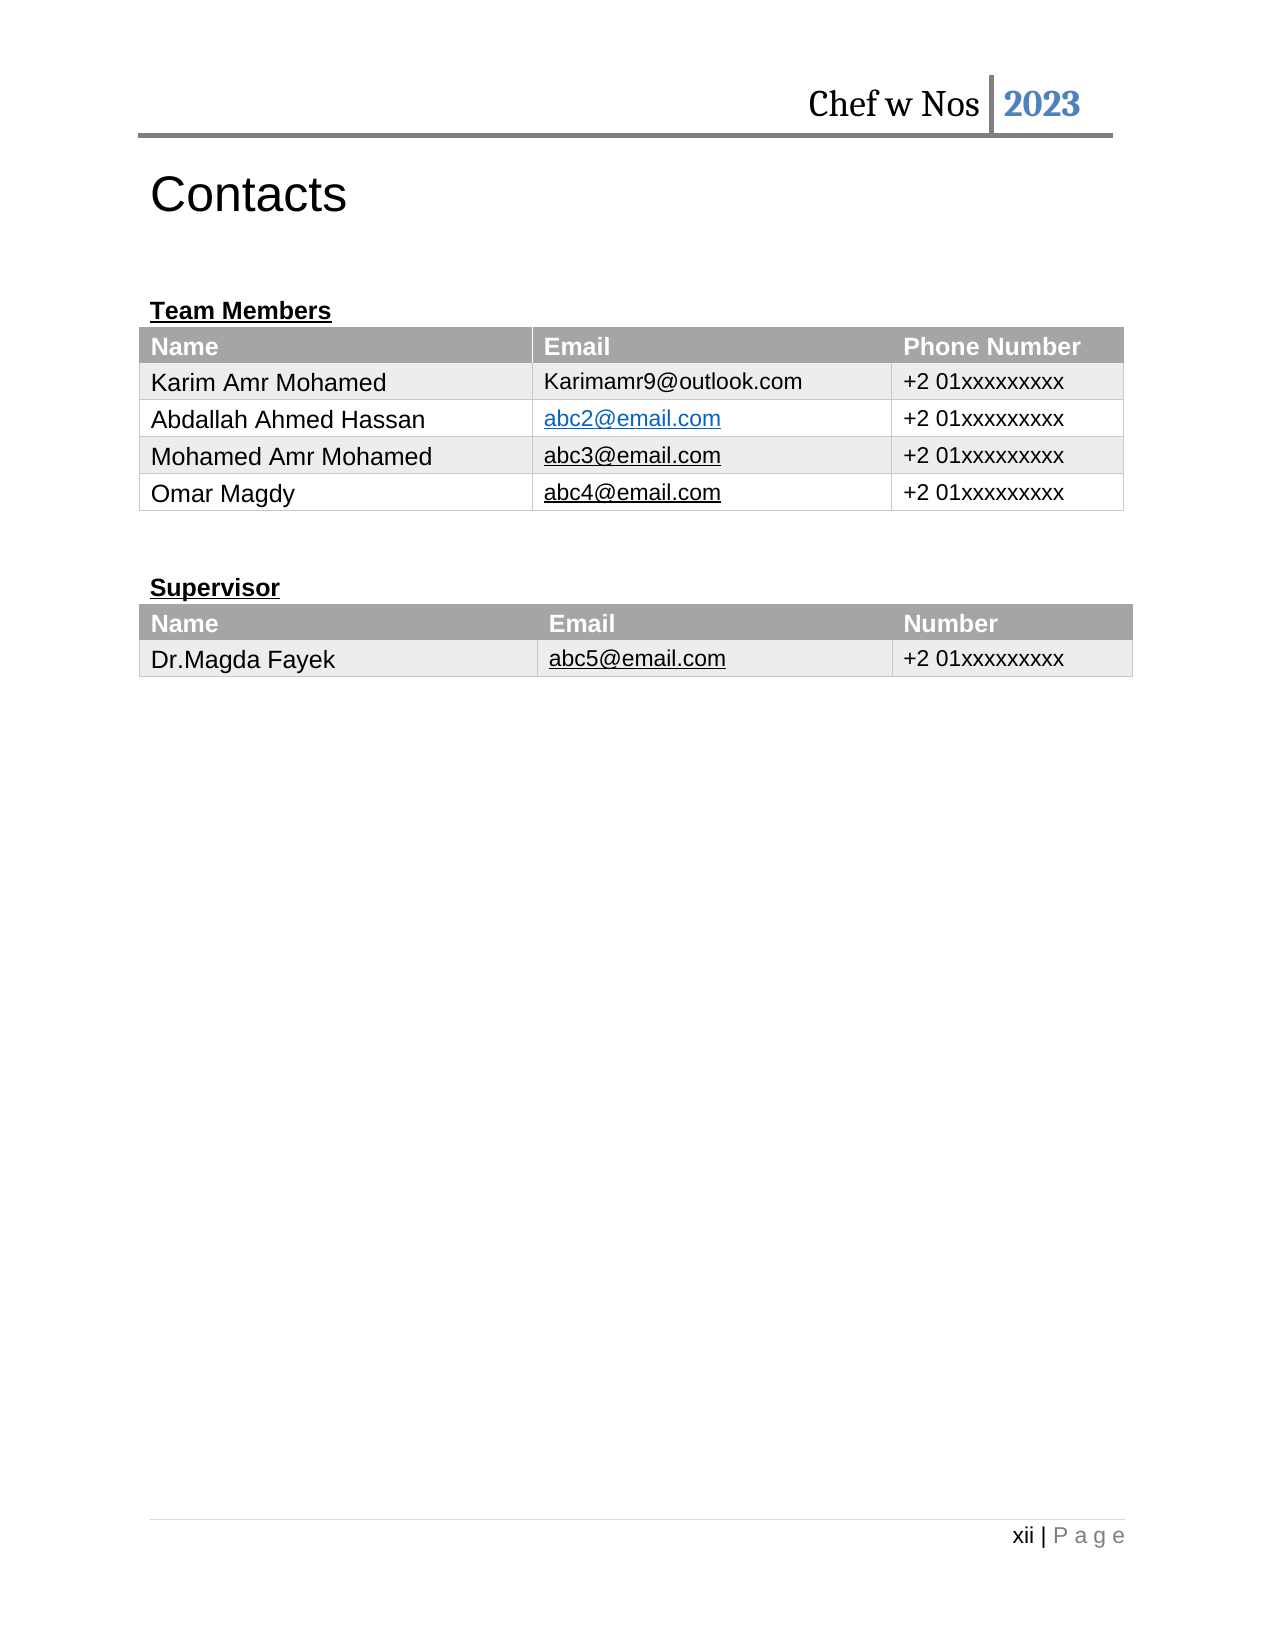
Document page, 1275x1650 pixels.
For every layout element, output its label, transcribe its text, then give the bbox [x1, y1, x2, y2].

table_header Email [538, 604, 892, 640]
table_cell abc5@email.com [538, 640, 892, 676]
table_cell abc2@email.com [533, 400, 891, 436]
text Contacts [150, 164, 1125, 222]
table_cell +2 01xxxxxxxxx [892, 474, 1123, 509]
table_cell Omar Magdy [140, 474, 532, 509]
table_cell Karim Amr Mohamed [140, 363, 532, 399]
table_header Name [139, 327, 532, 363]
table_header Number [892, 604, 1133, 640]
table_header Phone Number [892, 327, 1124, 363]
table_cell abc4@email.com [533, 474, 891, 509]
table_cell Mohamed Amr Mohamed [140, 437, 532, 473]
table_cell +2 01xxxxxxxxx [892, 363, 1123, 399]
table_cell abc3@email.com [533, 437, 891, 473]
table_cell Dr.Magda Fayek [140, 640, 537, 676]
table_header Email [533, 327, 892, 363]
table_cell +2 01xxxxxxxxx [892, 437, 1123, 473]
text Supervisor [149, 573, 1125, 601]
table_cell +2 01xxxxxxxxx [892, 400, 1123, 436]
table_header Name [139, 604, 538, 640]
table_cell Abdallah Ahmed Hassan [140, 400, 532, 436]
table_cell +2 01xxxxxxxxx [893, 640, 1132, 676]
text Team Members [149, 296, 1125, 325]
table_cell Karimamr9@outlook.com [533, 363, 891, 399]
